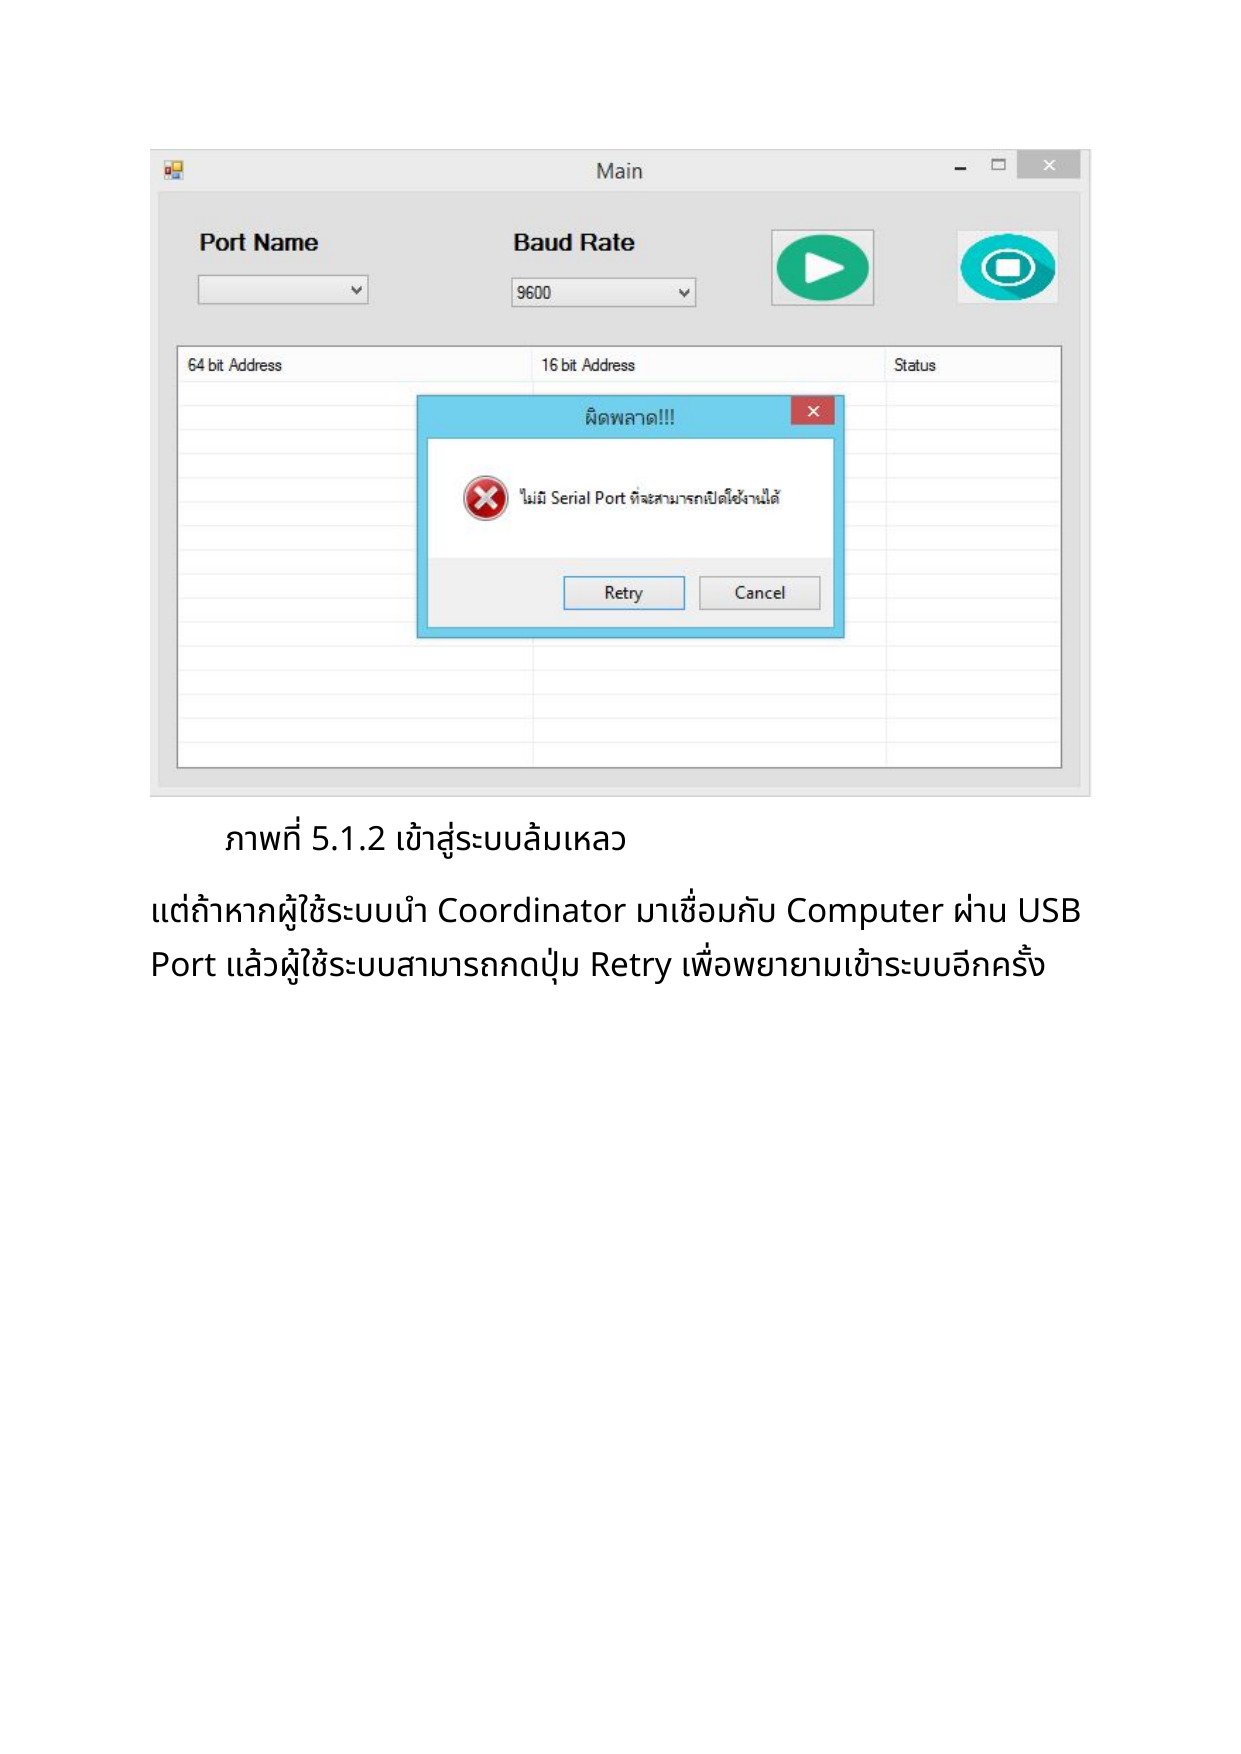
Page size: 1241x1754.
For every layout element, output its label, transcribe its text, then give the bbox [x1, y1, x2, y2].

text ภาพที่ 5.1.2 เข้าสู่ระบบล้มเหลว [150, 815, 1090, 866]
picture [150, 149, 1092, 797]
text แต่ถ้าหากผู้ใช้ระบบนำ Coordinator มาเชื่อมกับ Computer ผ่าน USB Port แล้วผู้ใช้ระบบสามารถกดปุ่ม Retry เพื่อพยายามเข้าระบบอีกครั้ง [150, 886, 1090, 992]
